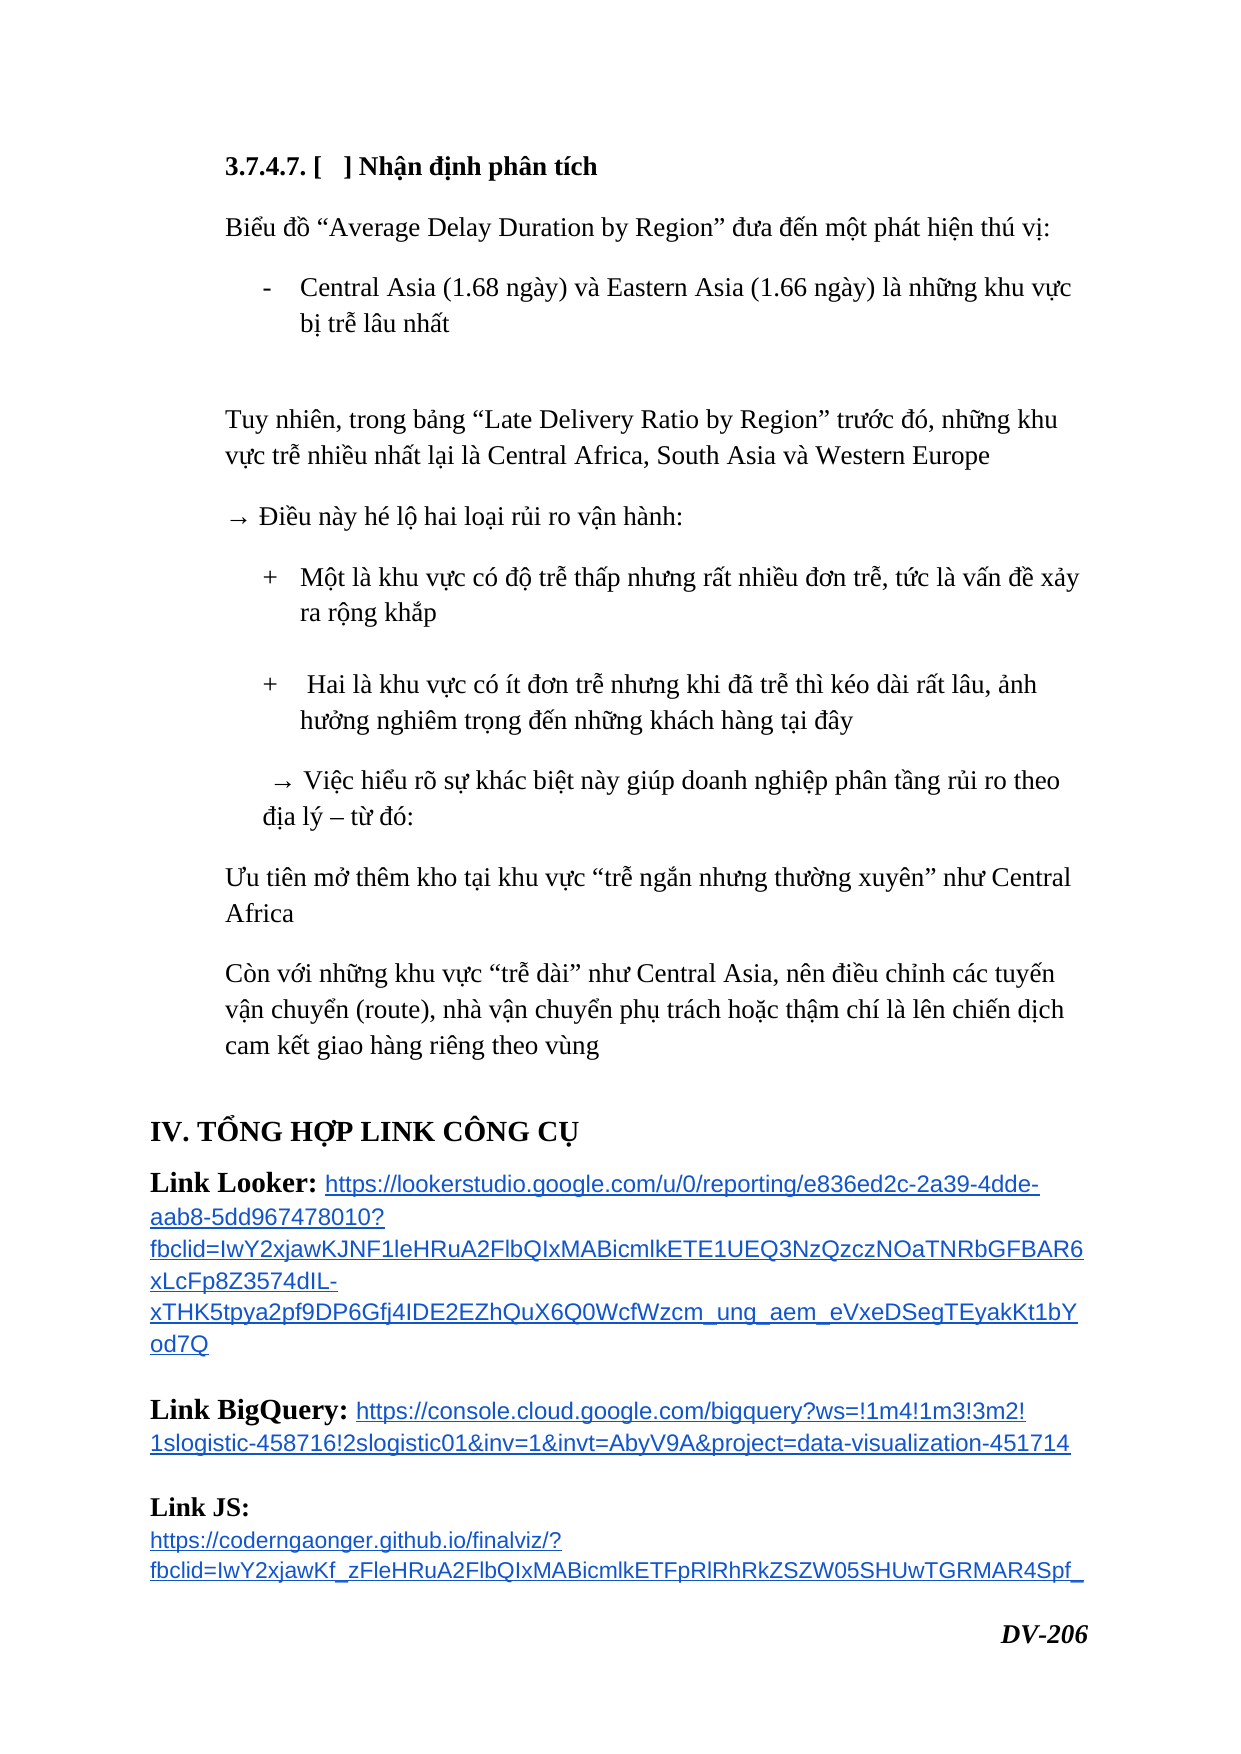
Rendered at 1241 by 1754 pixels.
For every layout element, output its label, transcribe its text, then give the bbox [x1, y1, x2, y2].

text Link Looker: https://lookerstudio.google.com/u/0/reporting/e836ed2c-2a39-4dde-aab8-5dd967478010?fbclid=IwY2xjawKJNF1leHRuA2FlbQIxMABicmlkETE1UEQ3NzQzczNOaTNRbGFBAR6xLcFp8Z3574dIL-xTHK5tpya2pf9DP6Gfj4IDE2EZhQuX6Q0WcfWzcm_ung_aem_eVxeDSegTEyakKt1bYod7Q [150, 1166, 1090, 1357]
list Central Asia (1.68 ngày) và Eastern Asia (1.66 ngày) là những khu vực bị trễ lâu nhất [262, 271, 1090, 374]
text Ưu tiên mở thêm kho tại khu vực “trễ ngắn nhưng thường xuyên” như Central Africa [225, 861, 1090, 928]
list Một là khu vực có độ trễ thấp nhưng rất nhiều đơn trễ, tức là vấn đề xảy ra rộng khắp [262, 561, 1090, 663]
text Tuy nhiên, trong bảng “Late Delivery Ratio by Region” trước đó, những khu vực trễ nhiều nhất lại là Central Africa, South Asia và Western Europe [225, 404, 1090, 471]
text → Điều này hé lộ hai loại rủi ro vận hành: [225, 500, 1090, 531]
list Hai là khu vực có ít đơn trễ nhưng khi đã trễ thì kéo dài rất lâu, ảnh hưởng nghiêm trọng đến những khách hàng tại đây [262, 668, 1090, 735]
text Link BigQuery: https://console.cloud.google.com/bigquery?ws=!1m4!1m3!3m2!1slogistic-458716!2slogistic01&inv=1&invt=AbyV9A&project=data-visualization-451714 [150, 1392, 1090, 1457]
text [150, 1527, 1090, 1583]
text Link JS: [150, 1491, 1090, 1522]
subtitle 3.7.4.7. [💡] Nhận định phân tích [225, 150, 1090, 181]
subtitle IV. TỔNG HỢP LINK CÔNG CỤ [150, 1114, 1090, 1148]
text Biểu đồ “Average Delay Duration by Region” đưa đến một phát hiện thú vị: [150, 211, 1090, 242]
text → Việc hiểu rõ sự khác biệt này giúp doanh nghiệp phân tầng rủi ro theo địa lý – từ đó: [262, 764, 1090, 831]
text Còn với những khu vực “trễ dài” như Central Asia, nên điều chỉnh các tuyến vận chuyển (route), nhà vận chuyển phụ trách hoặc thậm chí là lên chiến dịch cam kết giao hàng riêng theo vùng [225, 957, 1090, 1060]
